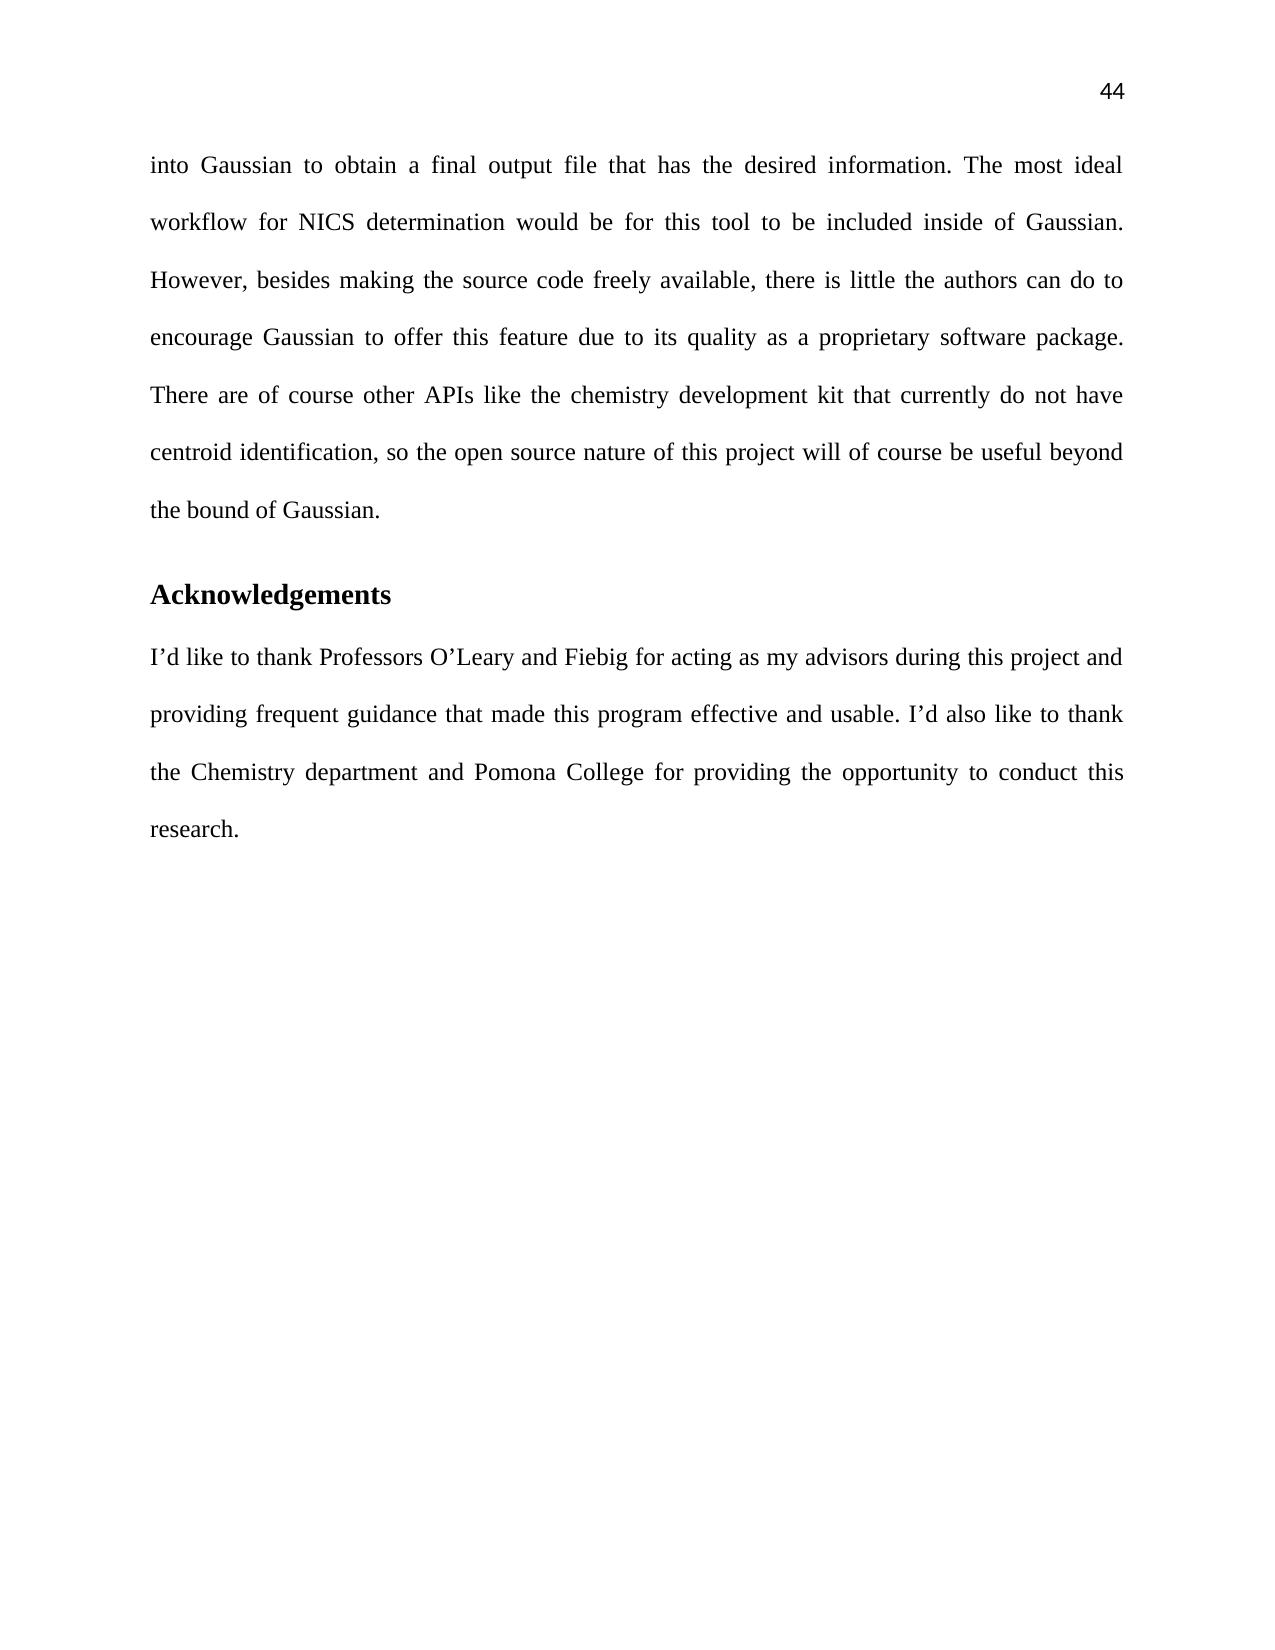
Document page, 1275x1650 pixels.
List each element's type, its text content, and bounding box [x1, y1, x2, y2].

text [150, 150, 1125, 524]
subtitle Acknowledgements [150, 577, 1125, 611]
text I’d like to thank Professors O’Leary and Fiebig for acting as my advisors during this project and providing frequent guidance that made this program effective and usable. I’d also like to thank the Chemistry department and Pomona College for providing the opportunity to conduct this research. [150, 642, 1125, 843]
